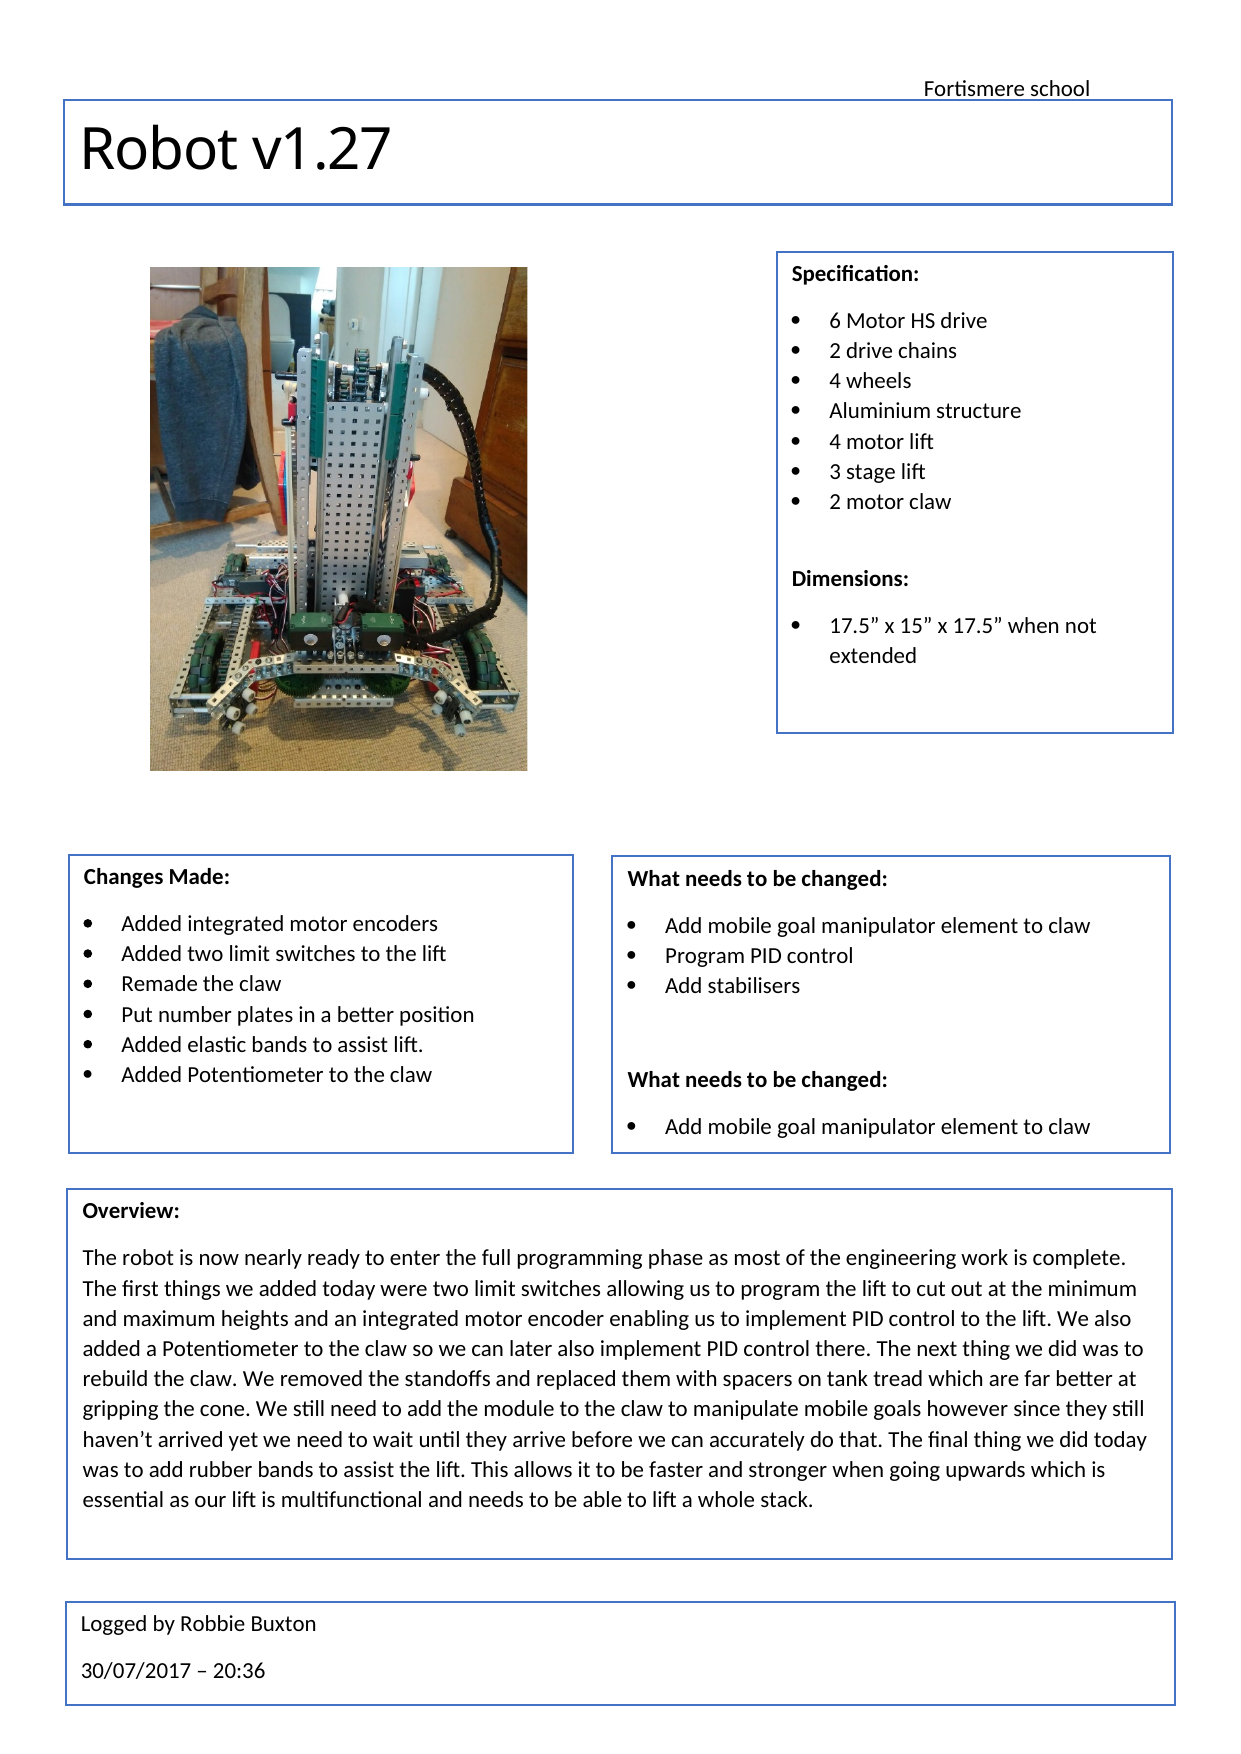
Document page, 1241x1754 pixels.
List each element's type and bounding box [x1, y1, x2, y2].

picture [150, 267, 528, 771]
